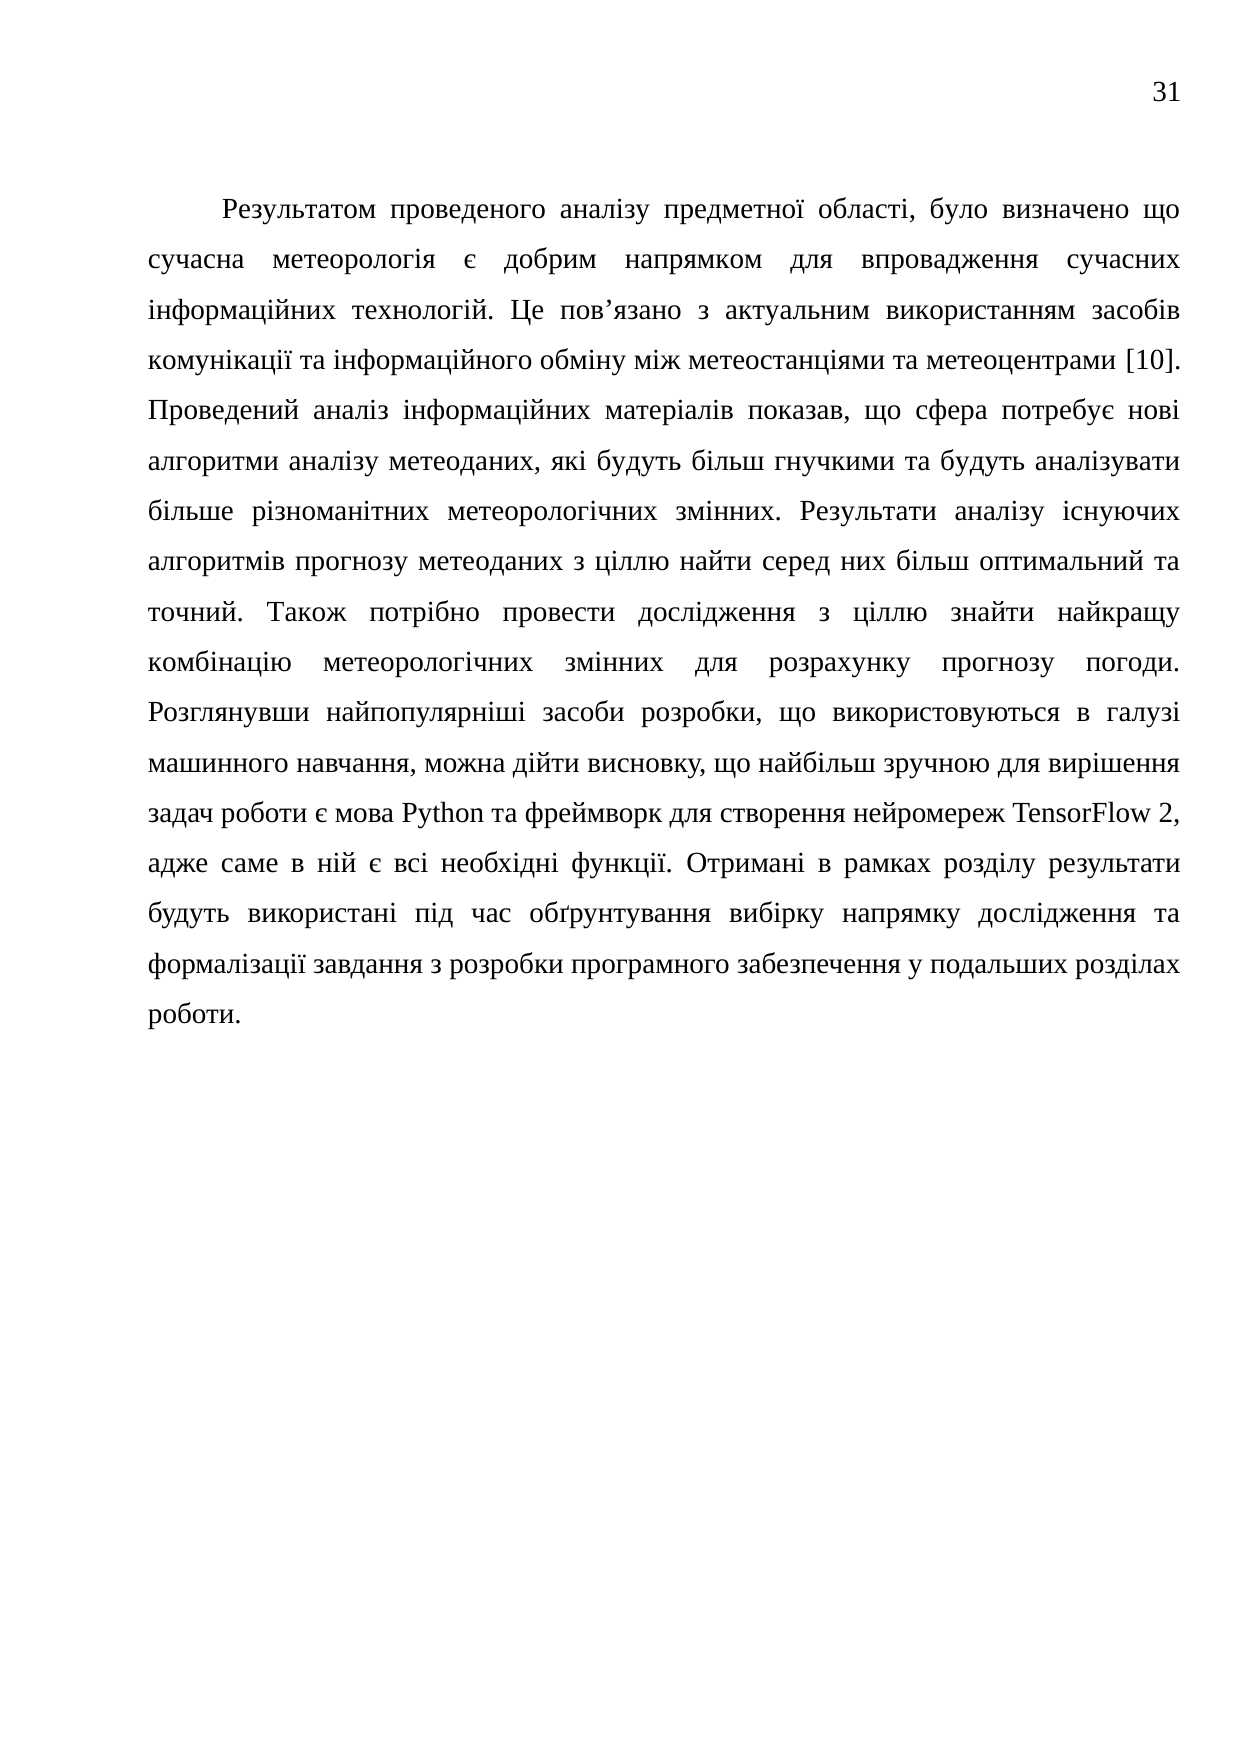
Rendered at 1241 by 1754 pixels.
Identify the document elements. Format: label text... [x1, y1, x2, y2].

text Результатом проведеного аналізу предметної області, було визначено що сучасна метеорологія є добрим напрямком для впровадження сучасних інформаційних технологій. Це пов’язано з актуальним використанням засобів комунікації та інформаційного обміну між метеостанціями та метеоцентрами [10]. Проведений аналіз інформаційних матеріалів показав, що сфера потребує нові алгоритми аналізу метеоданих, які будуть більш гнучкими та будуть аналізувати більше різноманітних метеорологічних змінних. Результати аналізу існуючих алгоритмів прогнозу метеоданих з ціллю найти серед них більш оптимальний та точний. Також потрібно провести дослідження з ціллю знайти найкращу комбінацію метеорологічних змінних для розрахунку прогнозу погоди. Розглянувши найпопулярніші засоби розробки, що використовуються в галузі машинного навчання, можна дійти висновку, що найбільш зручною для вирішення задач роботи є мова Python та фреймворк для створення нейромереж TensorFlow 2, aдже саме в ній є всі необхідні функції. Отримані в рамках розділу результати будуть використані під час обґрунтування вибірку напрямку дослідження та формалізації завдання з розробки програмного забезпечення у подальших розділах роботи. [148, 191, 1181, 1030]
